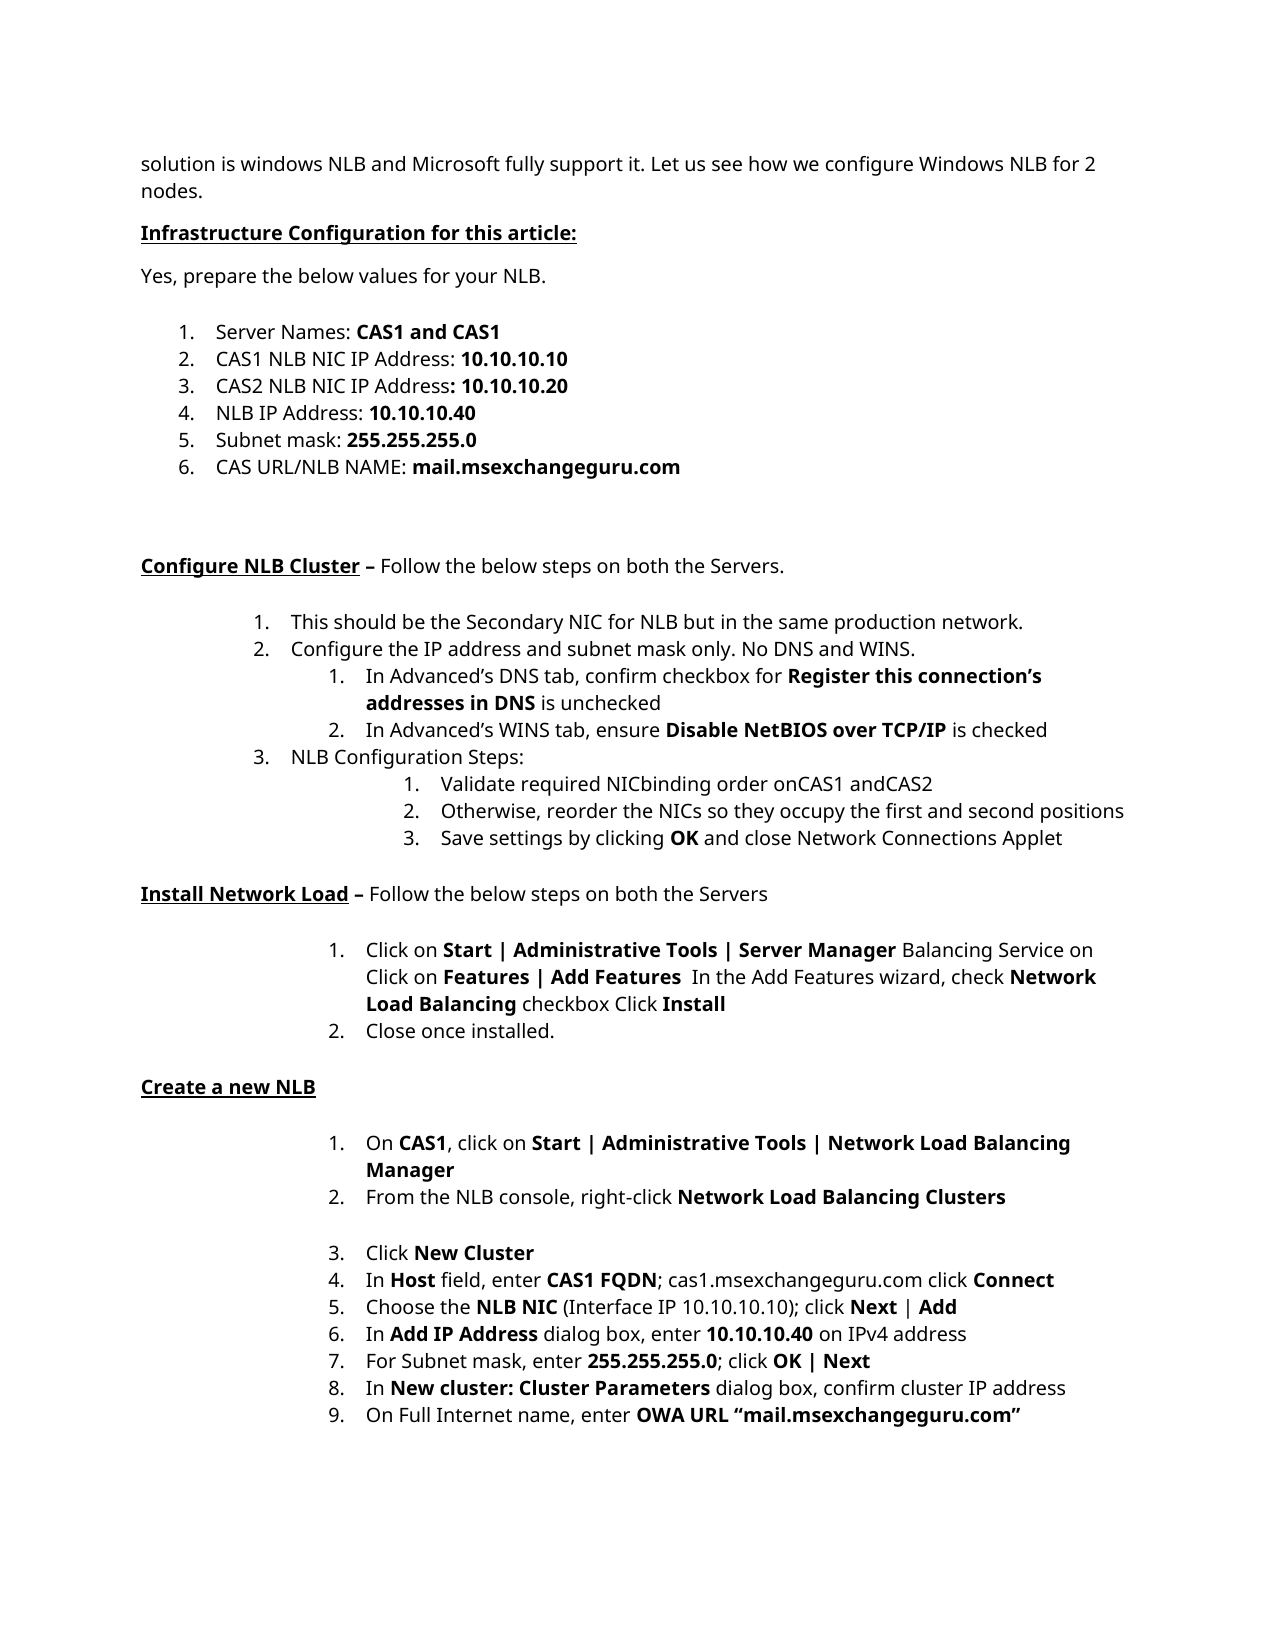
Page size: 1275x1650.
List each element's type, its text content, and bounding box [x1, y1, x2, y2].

text Install Network Load – Follow the below steps on both the Servers [141, 880, 1125, 907]
list In Host field, enter CAS1 FQDN; cas1.msexchangeguru.com click Connect [328, 1267, 1125, 1293]
list CAS URL/NLB NAME: mail.msexchangeguru.com [178, 453, 1125, 480]
list NLB IP Address: 10.10.10.40 [178, 399, 1125, 426]
list In Advanced’s WINS tab, ensure Disable NetBIOS over TCP/IP is checked [328, 716, 1125, 743]
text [141, 150, 1125, 204]
list On Full Internet name, enter OWA URL “mail.msexchangeguru.com” [328, 1401, 1125, 1428]
list For Subnet mask, enter 255.255.255.0; click OK | Next [328, 1347, 1125, 1374]
list Click on Start | Administrative Tools | Server Manager Balancing Service on Click on Features | Add Features In the Add Features wizard, check Network Load Balancing checkbox Click Install [328, 936, 1125, 1017]
text Configure NLB Cluster – Follow the below steps on both the Servers. [141, 552, 1125, 579]
text Infrastructure Configuration for this article: [141, 219, 1125, 247]
list Validate required NICbinding order onCAS1 andCAS2 [403, 770, 1125, 797]
list Close once installed. [328, 1017, 1125, 1044]
list Configure the IP address and subnet mask only. No DNS and WINS. [253, 635, 1125, 662]
list On CAS1, click on Start | Administrative Tools | Network Load Balancing Manager [328, 1129, 1125, 1183]
list NLB Configuration Steps: [253, 743, 1125, 770]
list Choose the NLB NIC (Interface IP 10.10.10.10); click Next | Add [328, 1293, 1125, 1321]
list This should be the Secondary NIC for NLB but in the same production network. [253, 608, 1125, 635]
list Server Names: CAS1 and CAS1 [178, 318, 1125, 345]
list CAS2 NLB NIC IP Address: 10.10.10.20 [178, 372, 1125, 399]
list Click New Cluster [328, 1239, 1125, 1267]
list In Advanced’s DNS tab, confirm checkbox for Register this connection’s addresses in DNS is unchecked [328, 662, 1125, 716]
list In New cluster: Cluster Parameters dialog box, confirm cluster IP address [328, 1374, 1125, 1401]
list Subnet mask: 255.255.255.0 [178, 426, 1125, 453]
list In Add IP Address dialog box, enter 10.10.10.40 on IPv4 address [328, 1321, 1125, 1347]
text Create a new NLB [141, 1073, 1125, 1100]
text Yes, prepare the below values for your NLB. [141, 262, 1125, 289]
list Otherwise, reorder the NICs so they occupy the first and second positions [403, 797, 1125, 824]
list Save settings by clicking OK and close Network Connections Applet [403, 824, 1125, 851]
list CAS1 NLB NIC IP Address: 10.10.10.10 [178, 345, 1125, 372]
list From the NLB console, right‐click Network Load Balancing Clusters [328, 1183, 1125, 1210]
